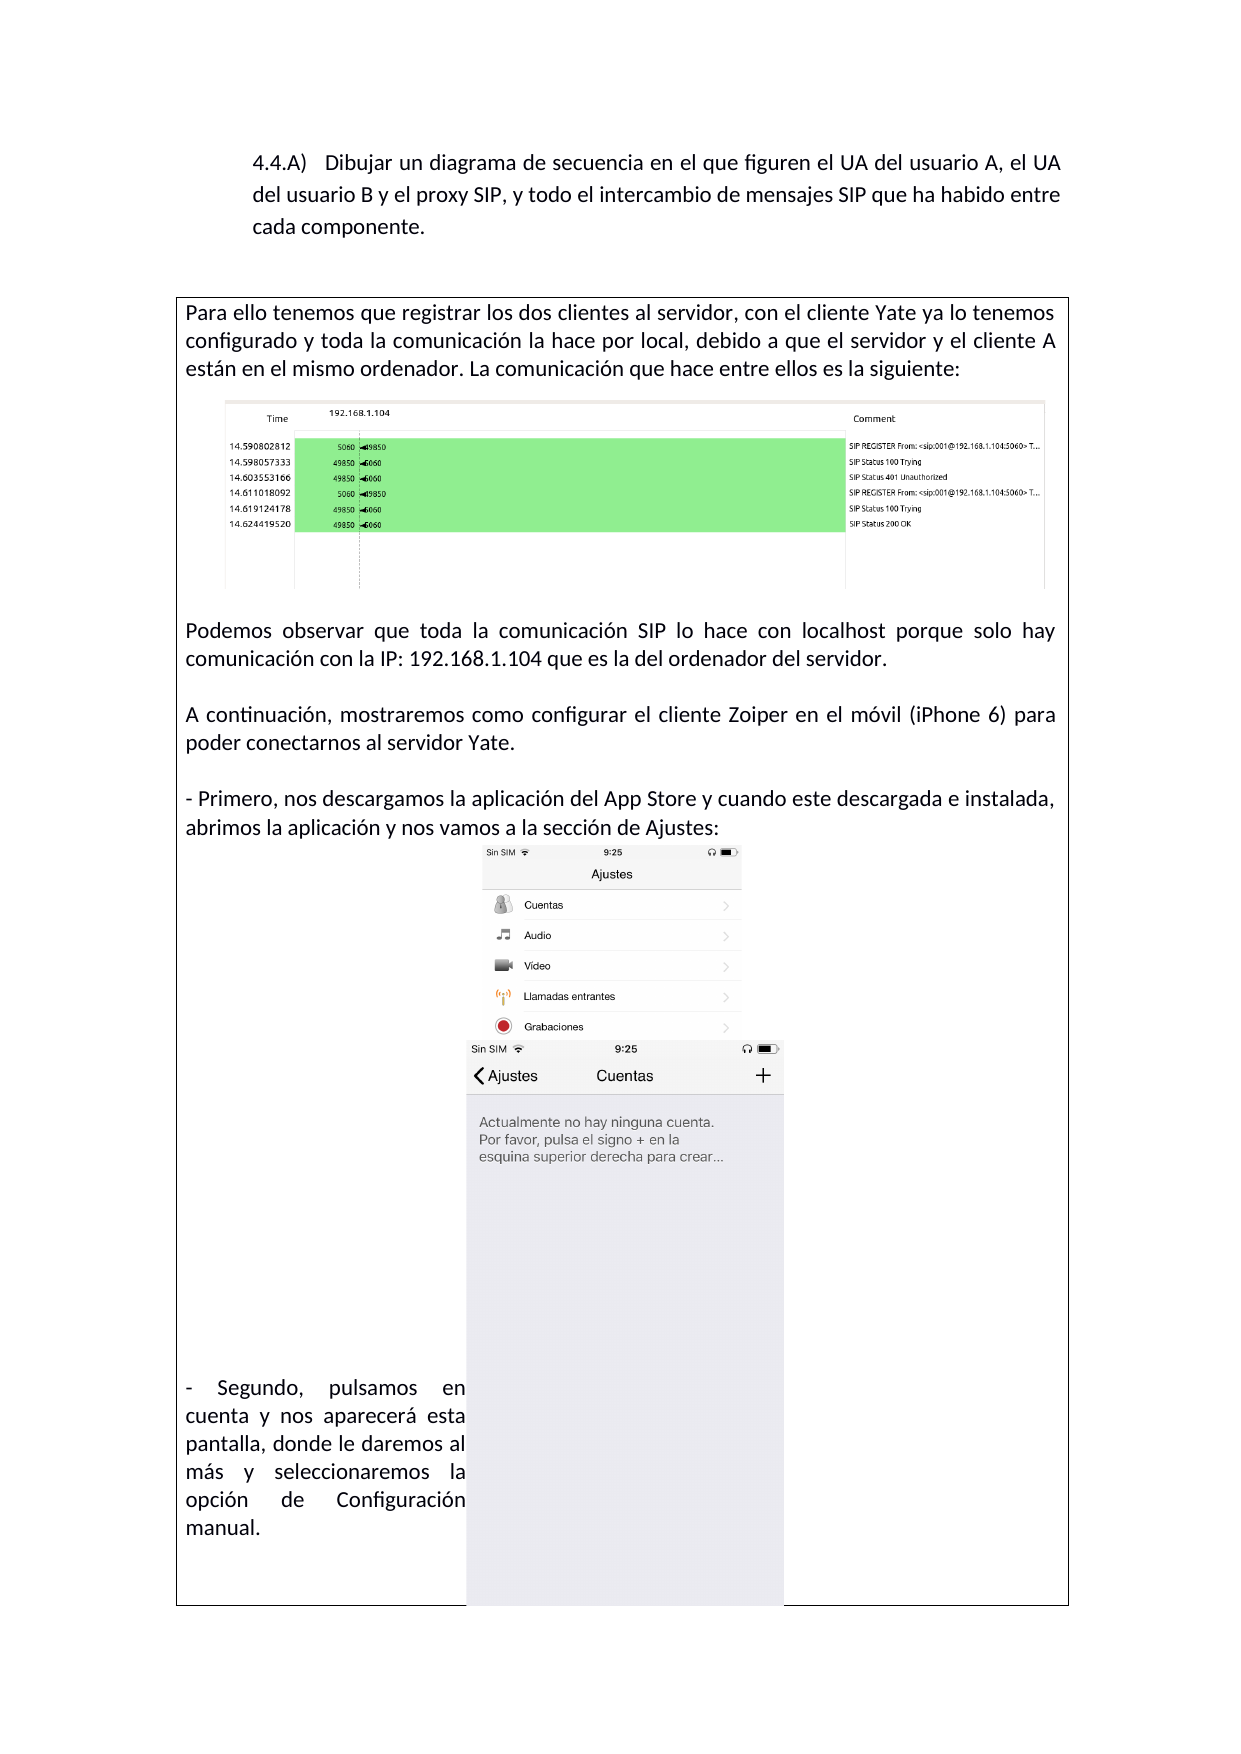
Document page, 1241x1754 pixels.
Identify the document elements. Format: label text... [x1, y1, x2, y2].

picture [466, 845, 784, 1606]
list Dibujar un diagrama de secuencia en el que figuren el UA del usuario A, el UA del usuario B y el proxy SIP, y todo el intercambio de mensajes SIP que ha habido entre cada componente. [252, 148, 1063, 240]
picture [224, 400, 1046, 589]
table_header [177, 298, 1068, 1605]
